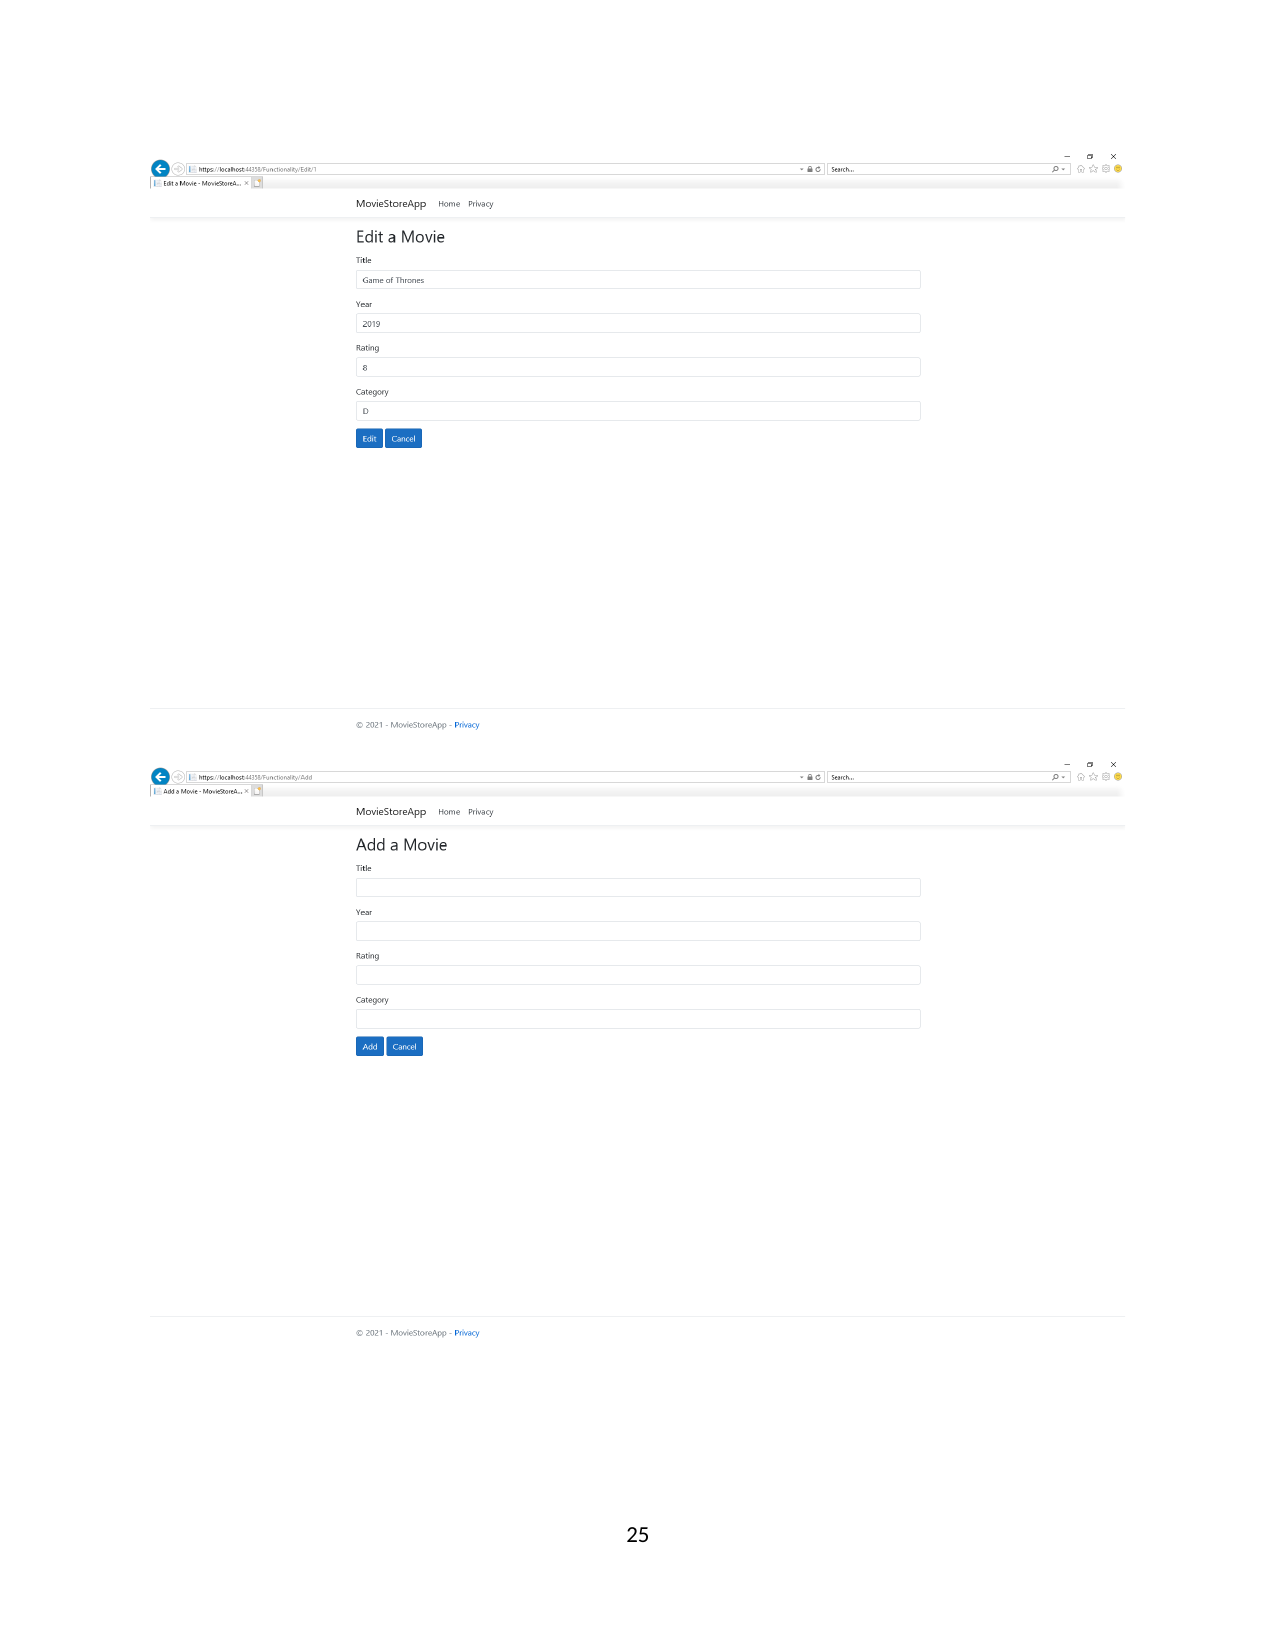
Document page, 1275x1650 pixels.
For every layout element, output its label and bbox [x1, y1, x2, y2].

picture [150, 757, 1125, 1347]
picture [150, 150, 1125, 739]
